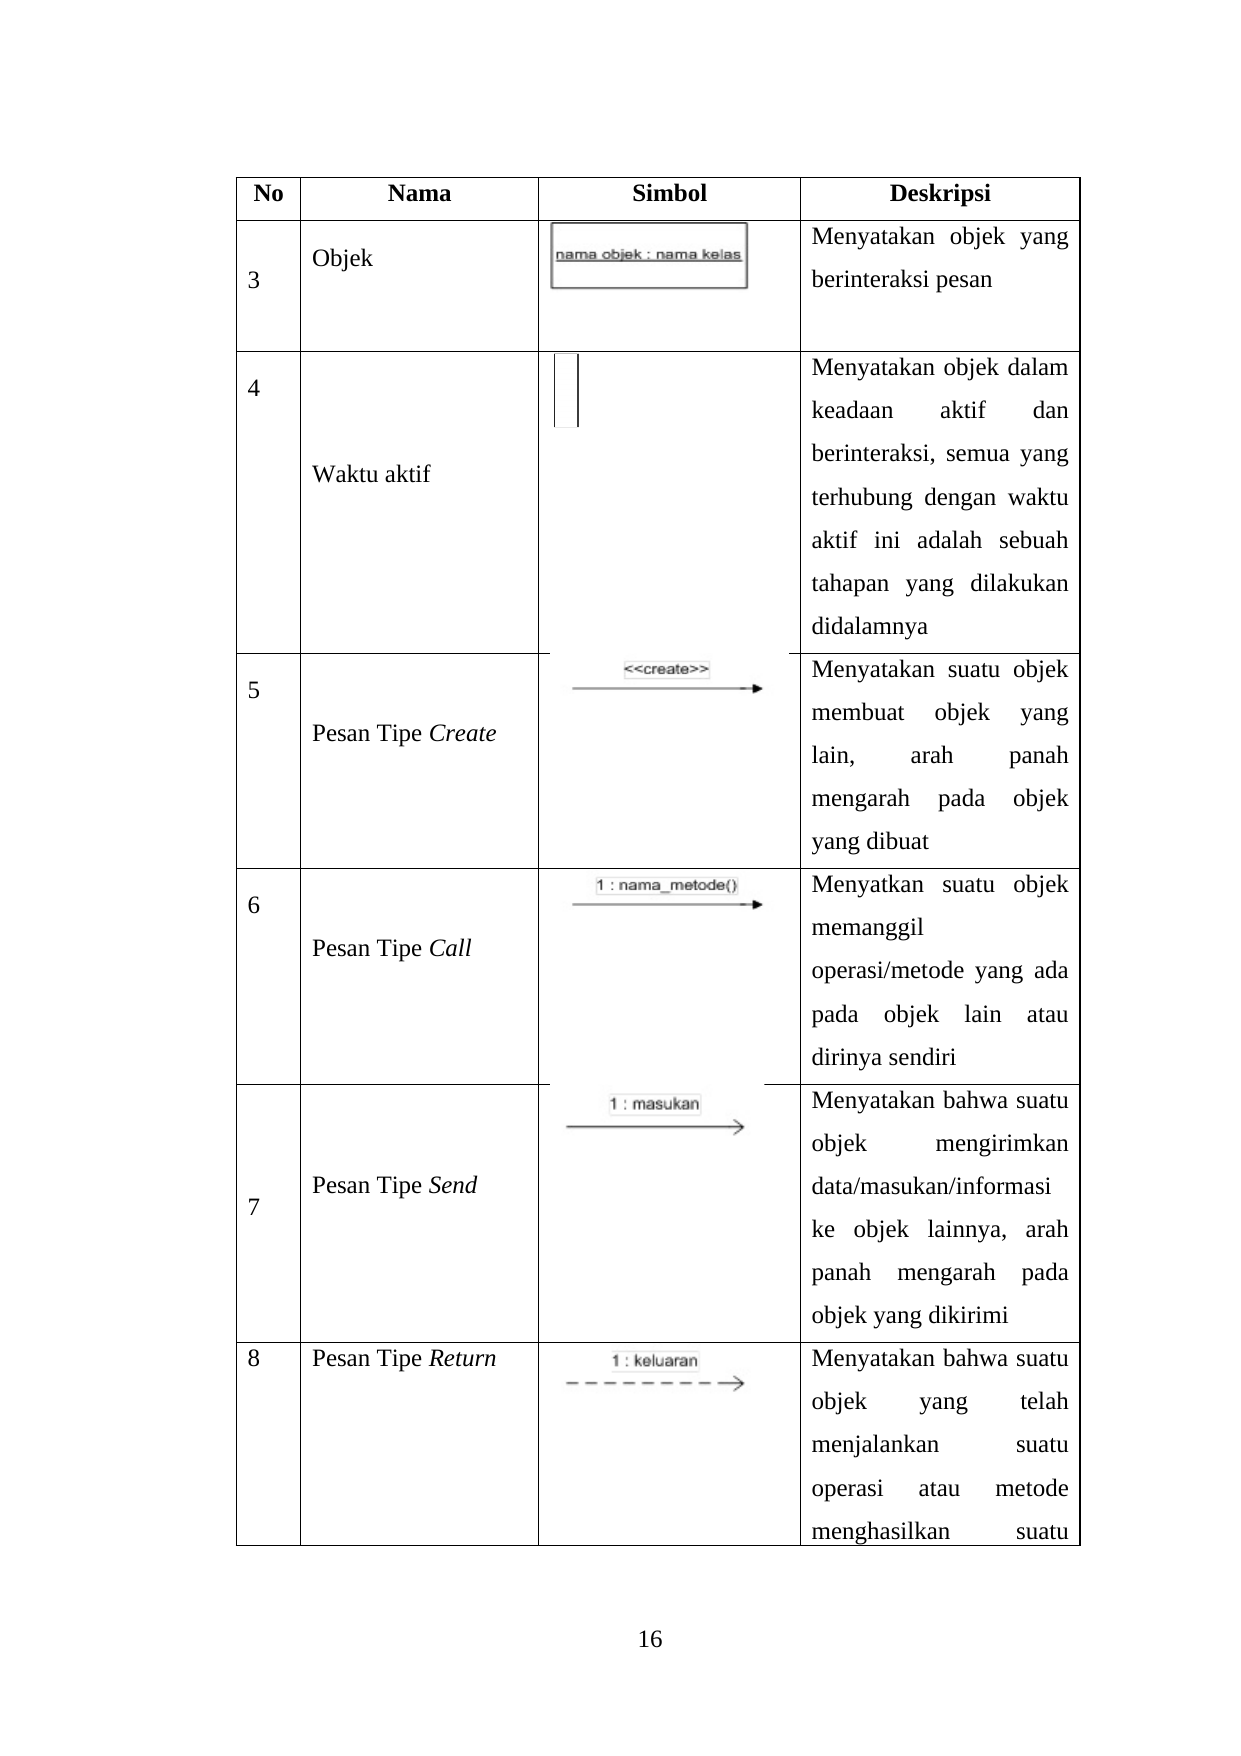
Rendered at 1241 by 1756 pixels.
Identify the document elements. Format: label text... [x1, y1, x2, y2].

table_cell Pesan Tipe Send [301, 1085, 538, 1342]
table_cell [539, 654, 800, 868]
table_cell 3 [237, 221, 300, 351]
table_cell 4 [237, 352, 300, 653]
table_cell Waktu aktif [301, 352, 538, 653]
table_cell [539, 352, 800, 653]
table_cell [801, 1343, 1079, 1544]
table_cell Menyatakan objek yang berinteraksi pesan [801, 221, 1079, 351]
table_header Simbol [539, 178, 800, 220]
picture [550, 221, 753, 293]
table_header Nama [301, 178, 538, 220]
table_cell Menyatakan objek dalam keadaan aktif dan berinteraksi, semua yang terhubung dengan waktu aktif ini adalah sebuah tahapan yang dilakukan didalamnya [801, 352, 1079, 653]
table_header No [237, 178, 300, 220]
table_cell [539, 221, 800, 351]
picture [550, 1084, 765, 1160]
table_cell Menyatakan bahwa suatu objek mengirimkan data/masukan/informasi ke objek lainnya, arah panah mengarah pada objek yang dikirimi [801, 1085, 1079, 1342]
picture [550, 653, 789, 715]
table_cell 8 [237, 1343, 300, 1544]
picture [550, 869, 789, 931]
table_cell 5 [237, 654, 300, 868]
table_cell Pesan Tipe Return [301, 1343, 538, 1544]
table_cell 6 [237, 869, 300, 1084]
table_cell Menyatakan suatu objek membuat objek yang lain, arah panah mengarah pada objek yang dibuat [801, 654, 1079, 868]
table_cell [539, 1085, 800, 1342]
table_cell Pesan Tipe Create [301, 654, 538, 868]
table_cell Menyatkan suatu objek memanggil operasi/metode yang ada pada objek lain atau dirinya sendiri [801, 869, 1079, 1084]
table_header Deskripsi [801, 178, 1079, 220]
picture [550, 1343, 765, 1406]
table_cell Pesan Tipe Call [301, 869, 538, 1084]
table_cell 7 [237, 1085, 300, 1342]
table_cell [539, 869, 800, 1084]
table_cell Objek [301, 221, 538, 351]
table_cell [539, 1343, 800, 1544]
